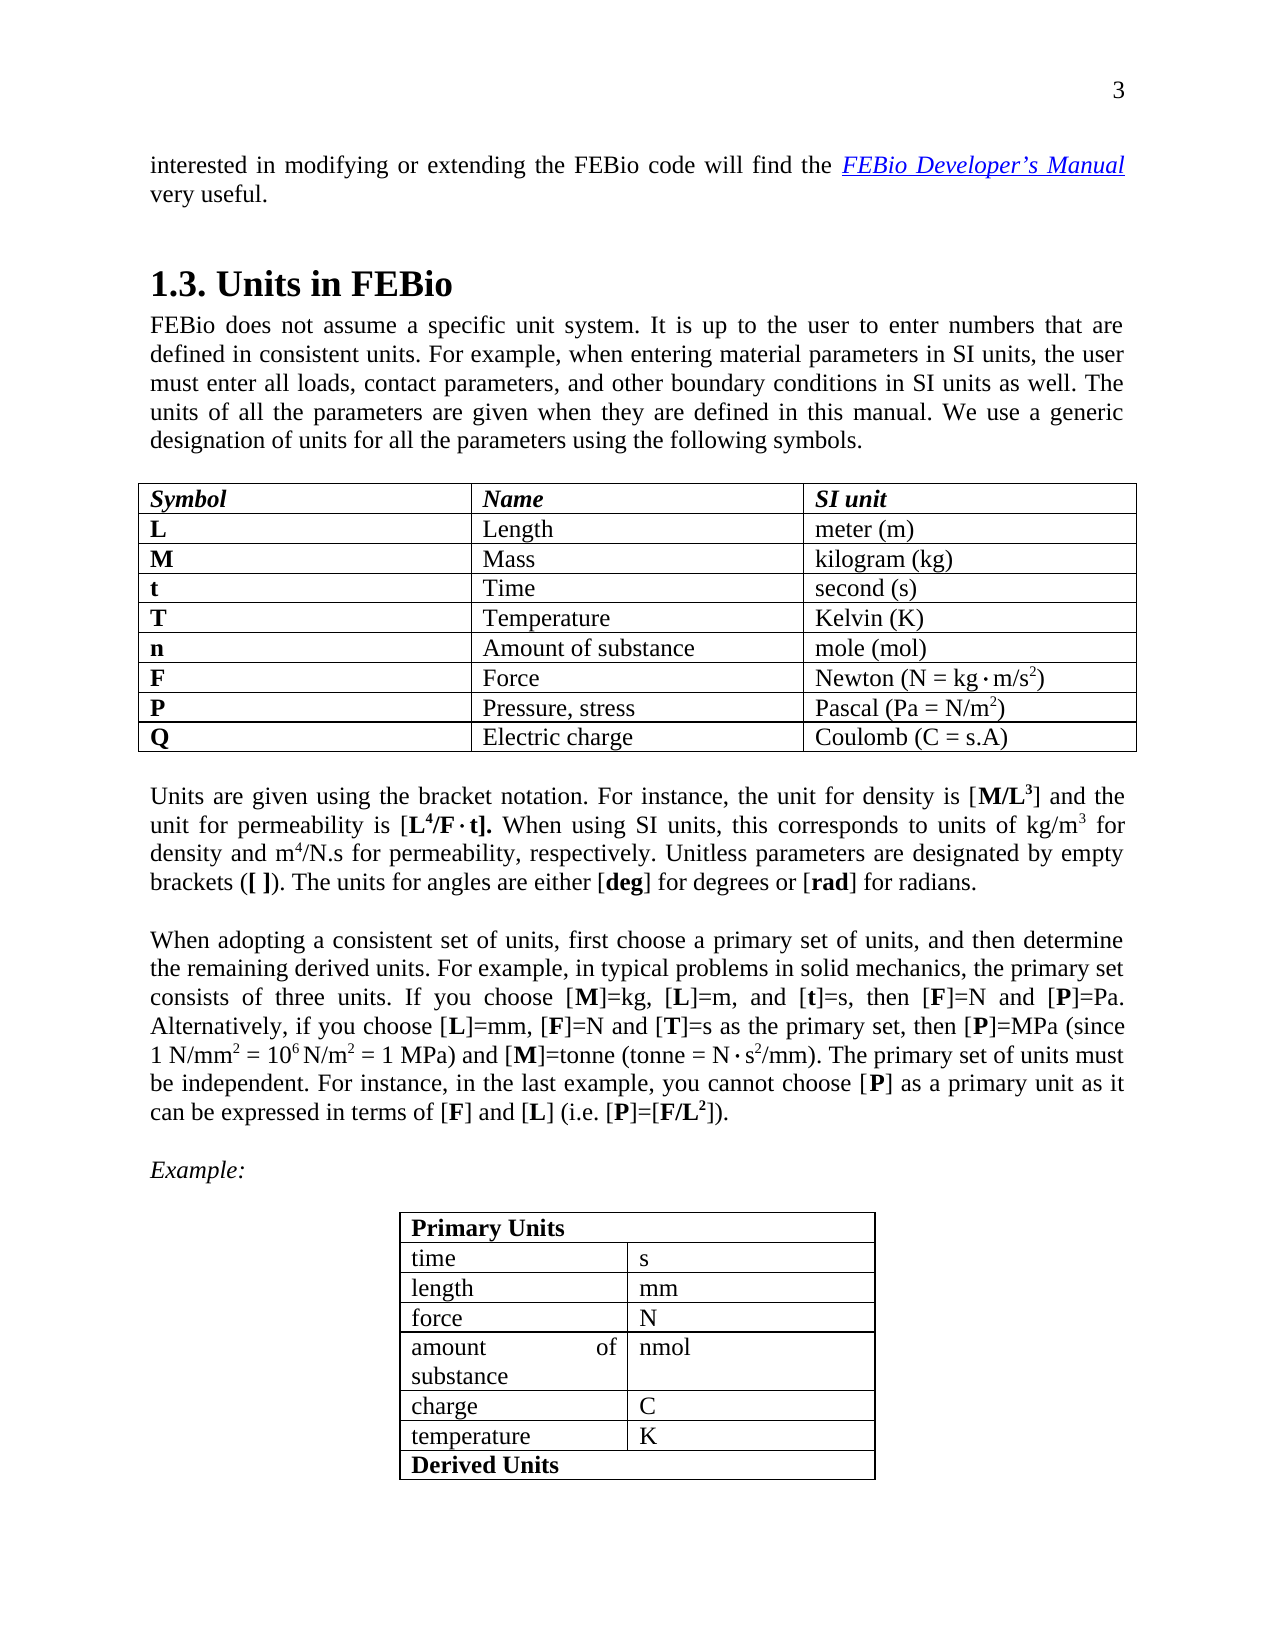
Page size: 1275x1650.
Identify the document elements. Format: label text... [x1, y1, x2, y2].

text Example: [150, 1155, 1125, 1183]
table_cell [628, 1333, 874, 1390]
text Units are given using the bracket notation. For instance, the unit for density is [M/L3] and the unit for permeability is [L4/Ft]. When using SI units, this corresponds to units of kg/m3 for density and m4/N.s for permeability, respectively. Unitless parameters are designated by empty brackets ([ ]). The units for angles are either [deg] for degrees or [rad] for radians. [150, 781, 1125, 896]
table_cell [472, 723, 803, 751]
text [150, 150, 1125, 207]
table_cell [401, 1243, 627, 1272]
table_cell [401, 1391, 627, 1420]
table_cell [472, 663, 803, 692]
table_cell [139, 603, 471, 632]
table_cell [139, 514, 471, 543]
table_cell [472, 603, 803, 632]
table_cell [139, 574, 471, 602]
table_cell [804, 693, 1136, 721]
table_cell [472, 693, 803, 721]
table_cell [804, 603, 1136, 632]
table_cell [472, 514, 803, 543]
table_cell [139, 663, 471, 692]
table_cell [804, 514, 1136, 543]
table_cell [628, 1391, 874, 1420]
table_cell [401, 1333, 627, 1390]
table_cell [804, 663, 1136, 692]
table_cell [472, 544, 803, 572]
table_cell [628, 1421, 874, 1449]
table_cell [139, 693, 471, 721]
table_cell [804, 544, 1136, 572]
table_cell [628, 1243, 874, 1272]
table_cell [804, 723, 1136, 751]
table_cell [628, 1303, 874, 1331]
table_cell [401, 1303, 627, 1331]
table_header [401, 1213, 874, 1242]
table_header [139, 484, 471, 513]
text FEBio does not assume a specific unit system. It is up to the user to enter numbers that are defined in consistent units. For example, when entering material parameters in SI units, the user must enter all loads, contact parameters, and other boundary conditions in SI units as well. The units of all the parameters are given when they are defined in this manual. We use a generic designation of units for all the parameters using the following symbols. [150, 311, 1125, 454]
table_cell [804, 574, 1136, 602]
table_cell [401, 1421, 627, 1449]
text When adopting a consistent set of units, first choose a primary set of units, and then determine the remaining derived units. For example, in typical problems in solid mechanics, the primary set consists of three units. If you choose [M]=kg, [L]=m, and [t]=s, then [F]=N and [P]=Pa. Alternatively, if you choose [L]=mm, [F]=N and [T]=s as the primary set, then [P]=MPa (since 1 N/mm2 = 106 N/m2 = 1 MPa) and [M]=tonne (tonne = Ns2/mm). The primary set of units must be independent. For instance, in the last example, you cannot choose [P] as a primary unit as it can be expressed in terms of [F] and [L] (i.e. [P]=[F/L2]). [150, 925, 1125, 1126]
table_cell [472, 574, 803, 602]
subtitle Units in FEBio [150, 261, 1125, 304]
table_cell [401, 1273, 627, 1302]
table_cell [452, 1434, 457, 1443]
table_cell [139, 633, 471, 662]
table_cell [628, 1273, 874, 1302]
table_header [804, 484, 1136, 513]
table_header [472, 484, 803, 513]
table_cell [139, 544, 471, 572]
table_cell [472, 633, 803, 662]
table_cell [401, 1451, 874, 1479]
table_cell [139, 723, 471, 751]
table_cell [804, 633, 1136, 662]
